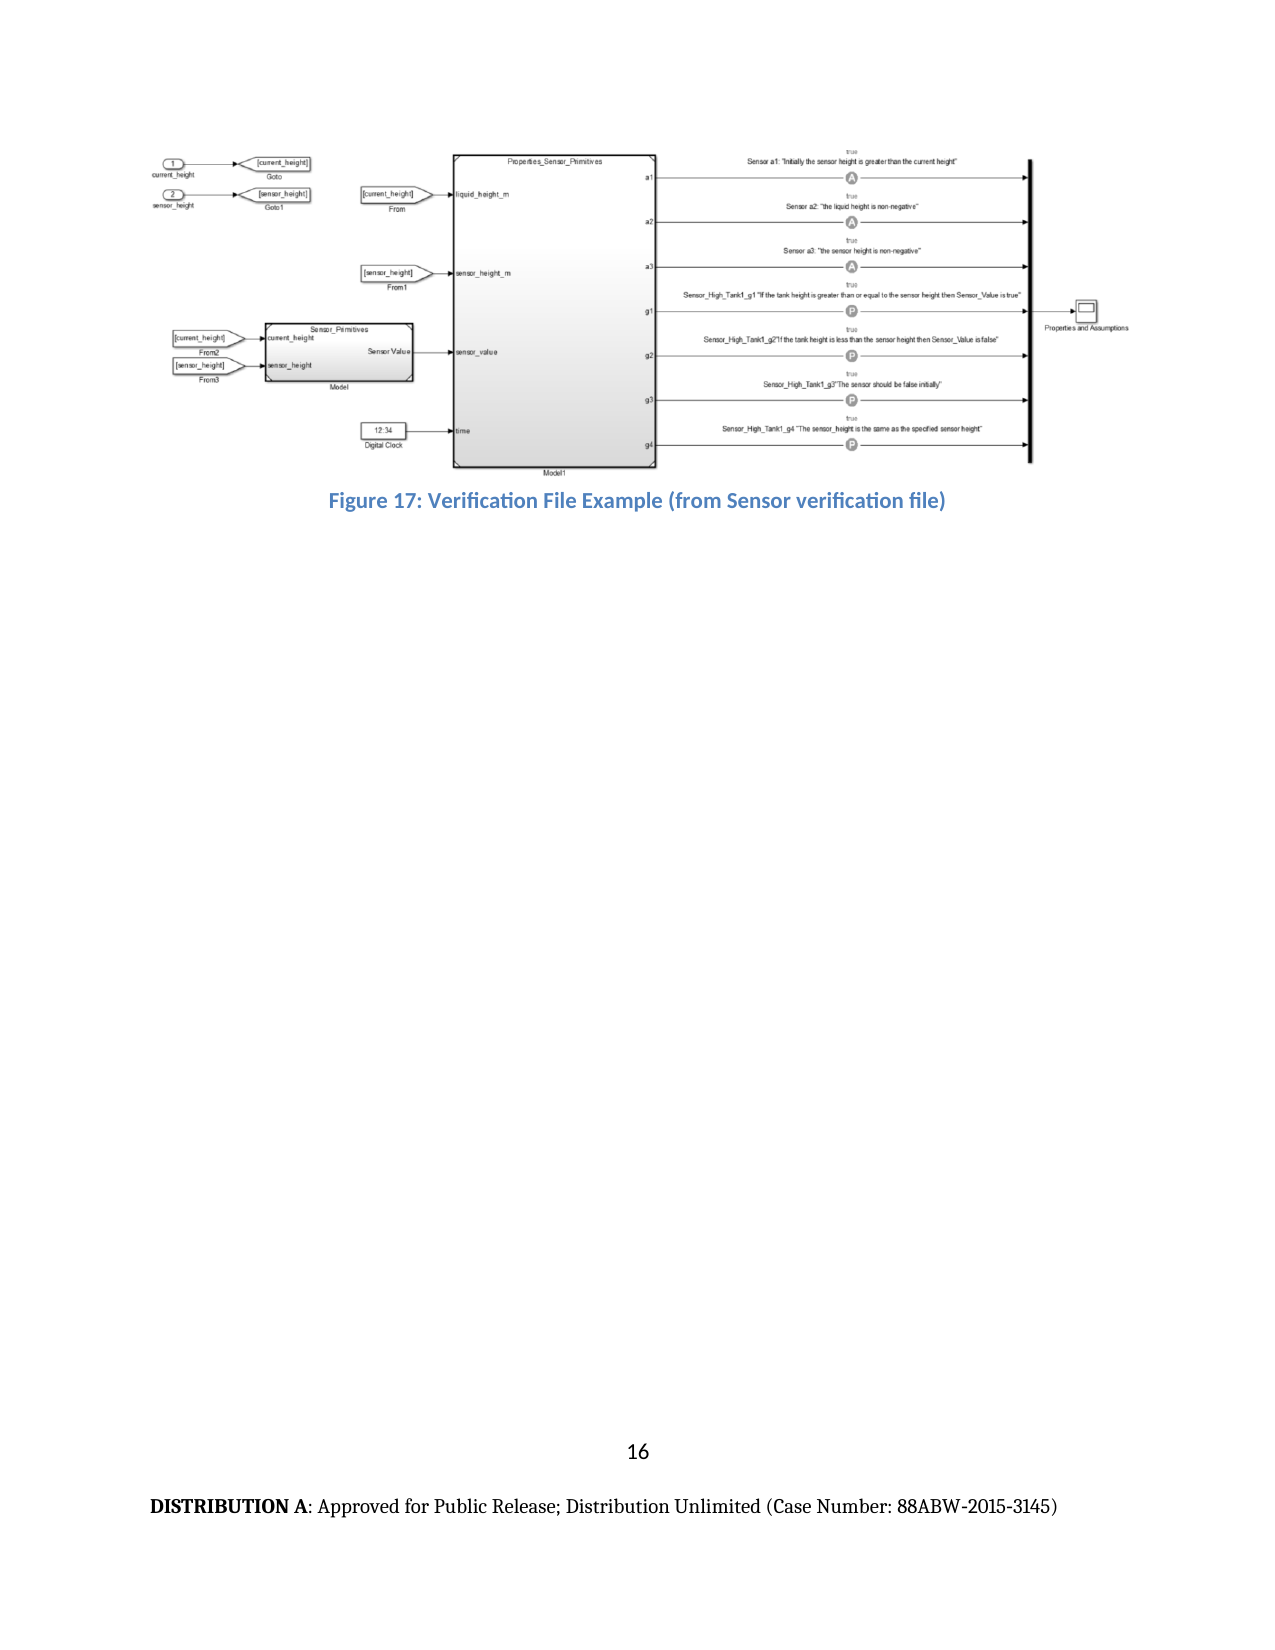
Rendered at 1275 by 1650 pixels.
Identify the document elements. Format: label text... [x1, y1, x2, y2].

picture [150, 150, 1144, 482]
text Figure 17: Verification File Example (from Sensor verification file) [150, 486, 1125, 514]
